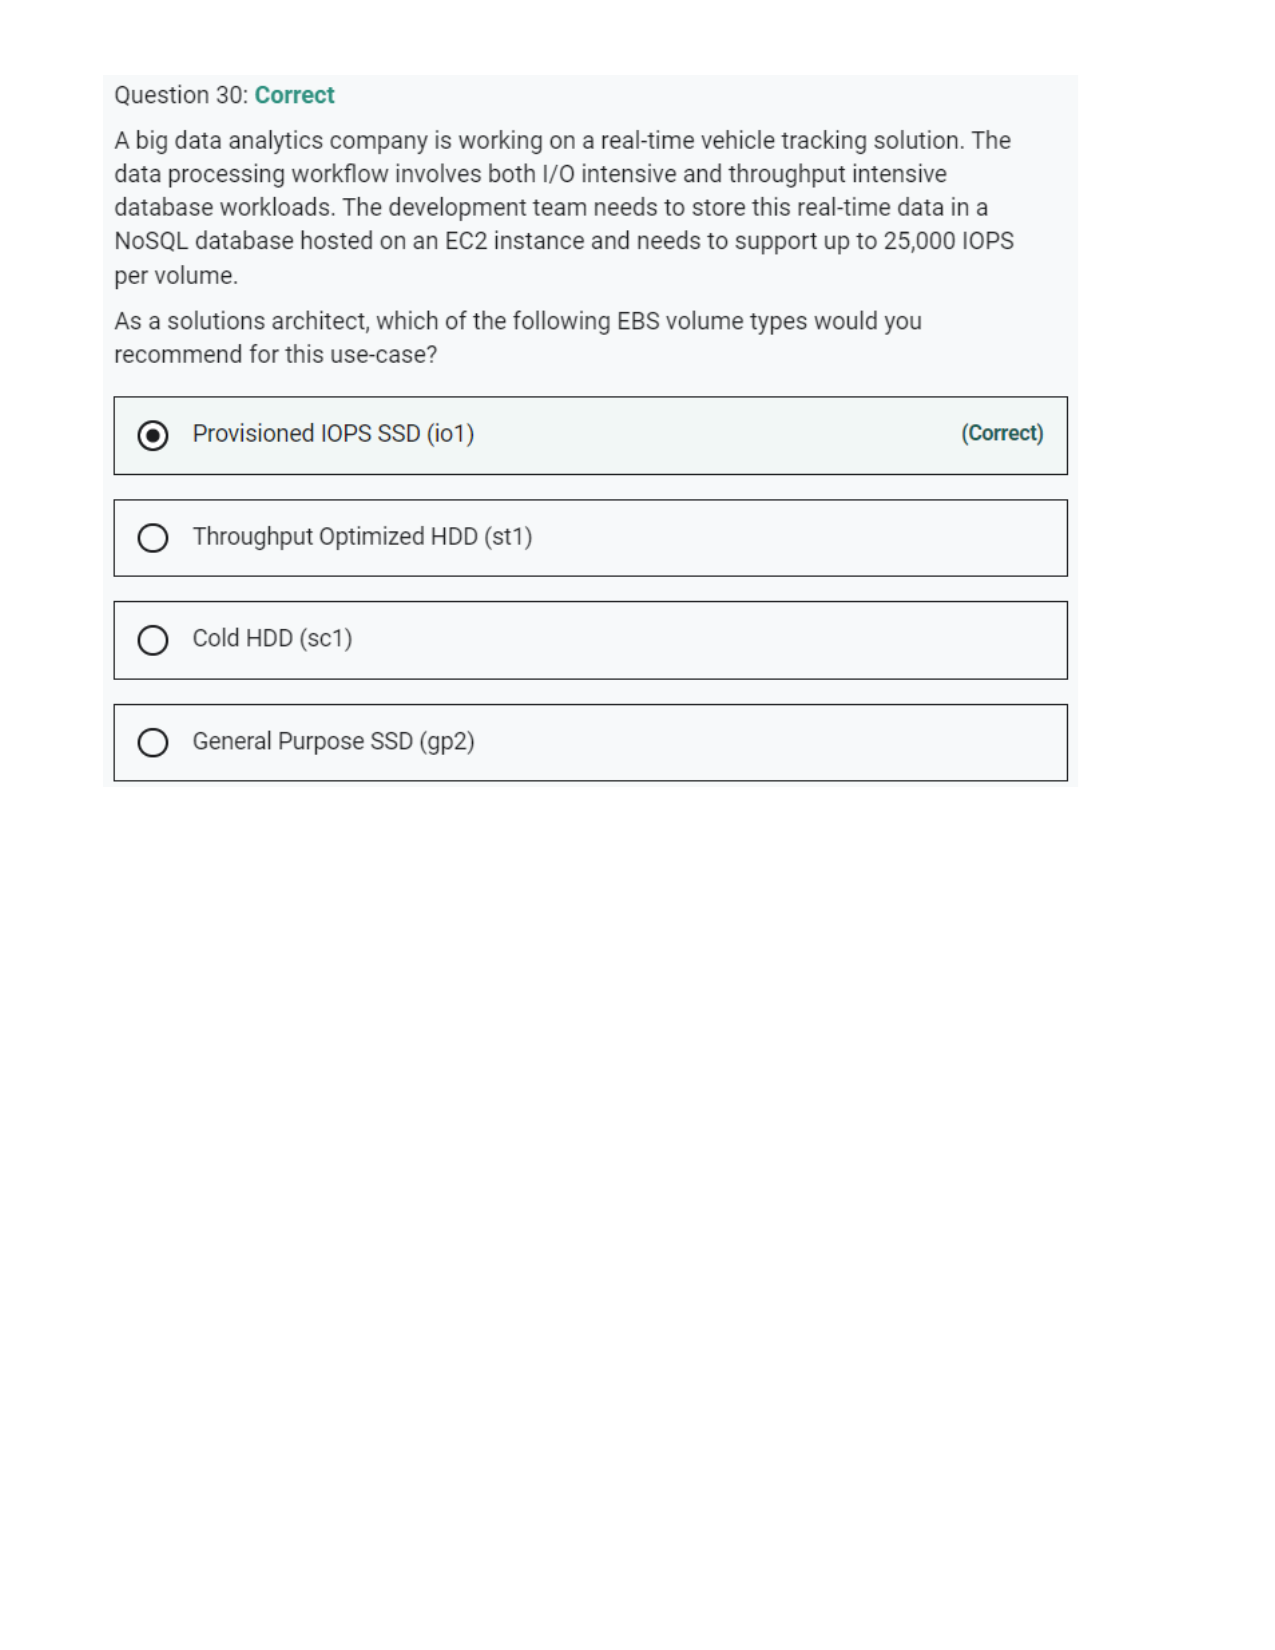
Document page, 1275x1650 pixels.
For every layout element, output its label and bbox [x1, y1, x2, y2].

picture [103, 75, 1079, 787]
